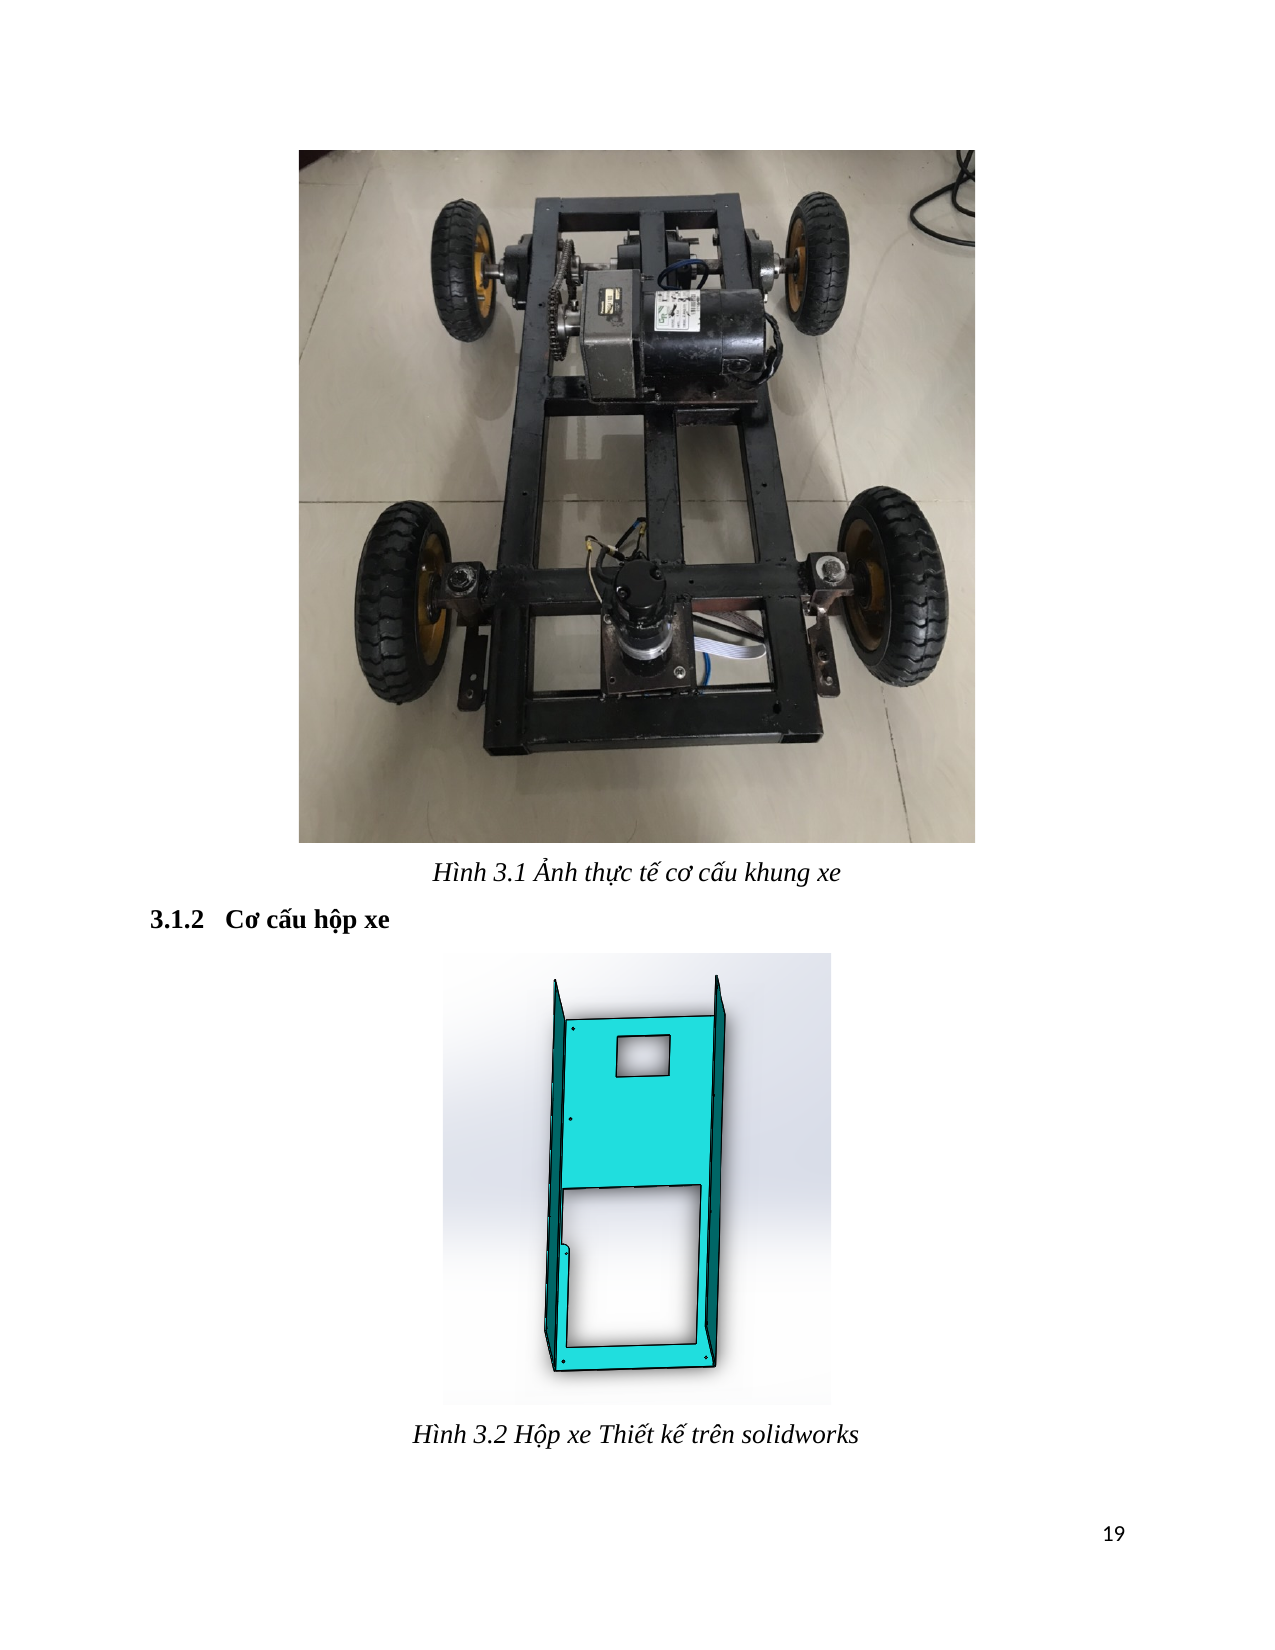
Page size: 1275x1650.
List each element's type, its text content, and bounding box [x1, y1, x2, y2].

table_cell Hình 3.2 Hộp xe Thiết kế trên solidworks [150, 1418, 1124, 1465]
picture [442, 953, 832, 1405]
table_header [150, 953, 1124, 1418]
table_header [150, 150, 1124, 856]
table_cell Hình 3.1 Ảnh thực tế cơ cấu khung xe [150, 856, 1124, 903]
list Cơ cấu hộp xe [150, 903, 1125, 934]
picture [298, 150, 976, 843]
